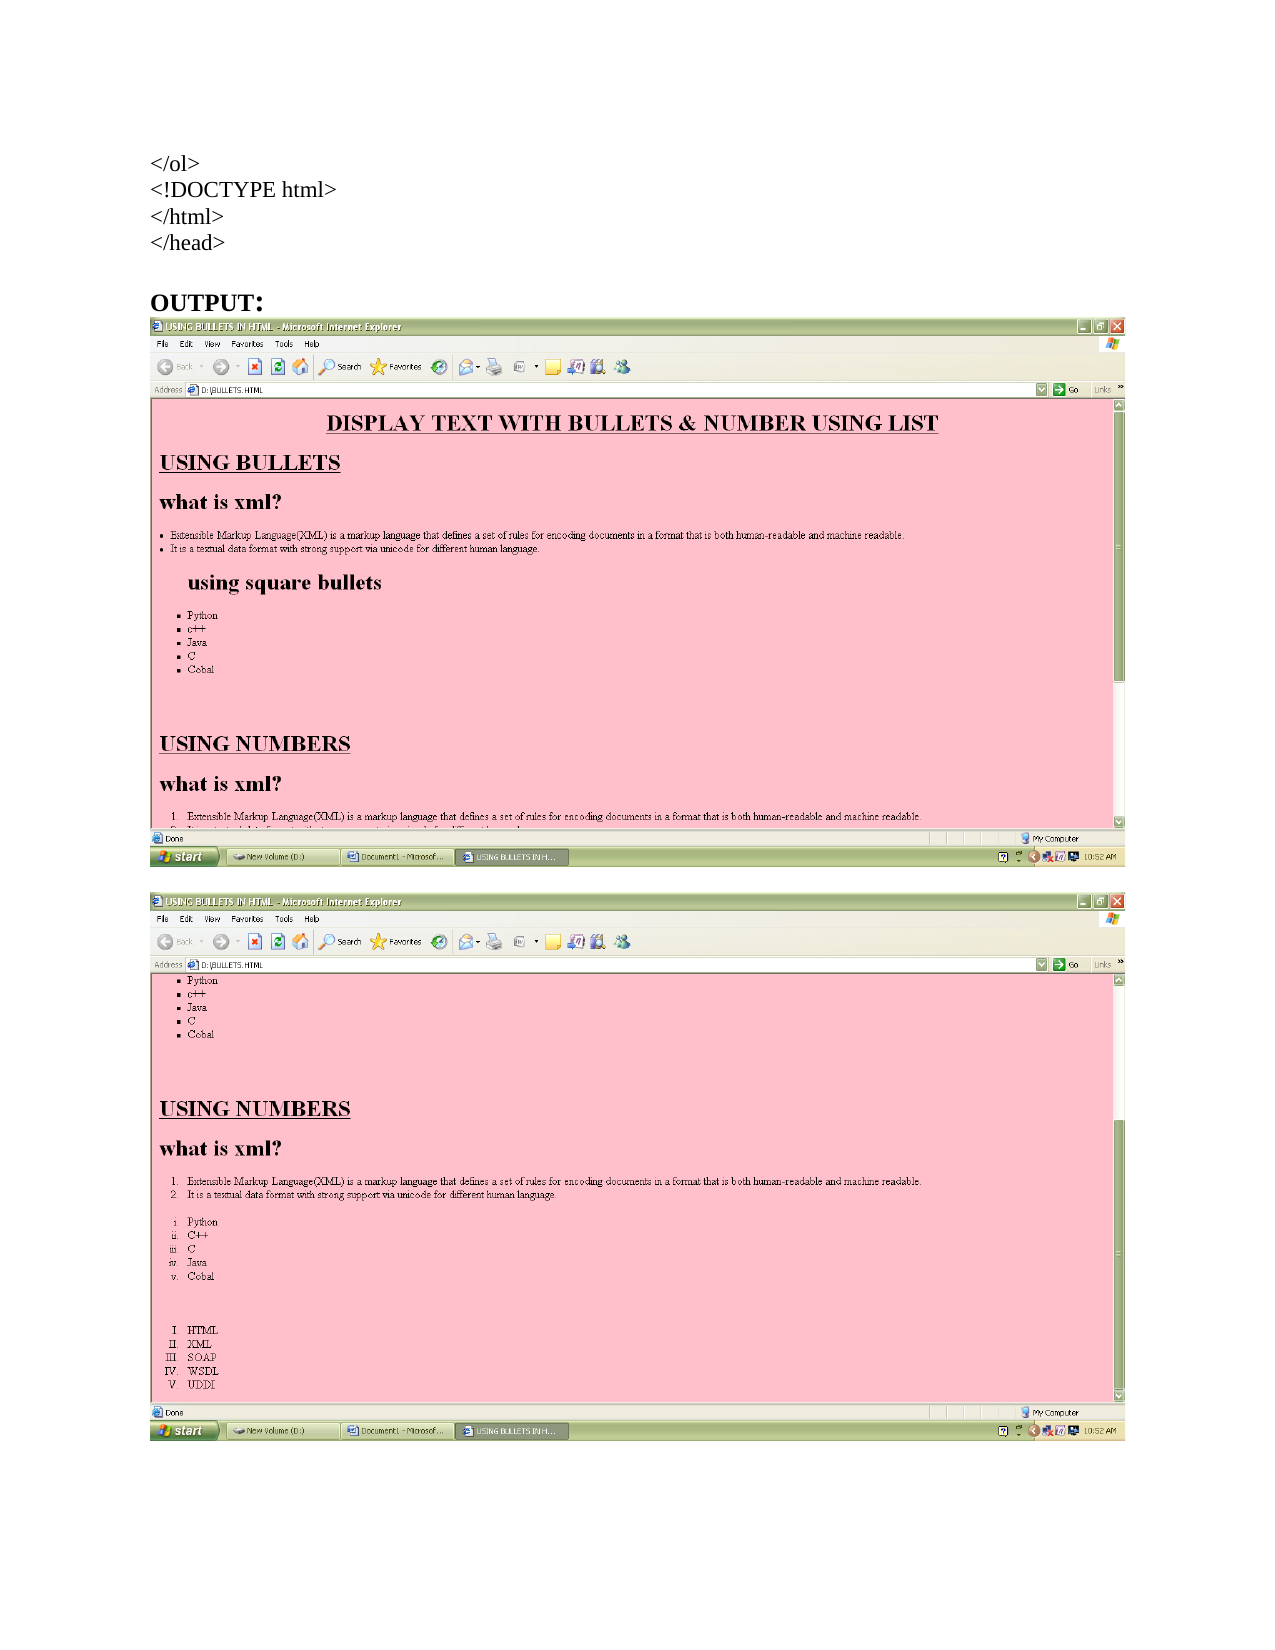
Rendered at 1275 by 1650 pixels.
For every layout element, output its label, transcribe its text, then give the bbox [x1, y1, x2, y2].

picture [150, 892, 1125, 1441]
picture [150, 317, 1125, 867]
text </head> [150, 229, 1125, 255]
text </ol> [150, 150, 1125, 176]
text </html> [150, 203, 1125, 229]
text <!DOCTYPE html> [150, 176, 1125, 203]
text OUTPUT: [150, 282, 1125, 317]
